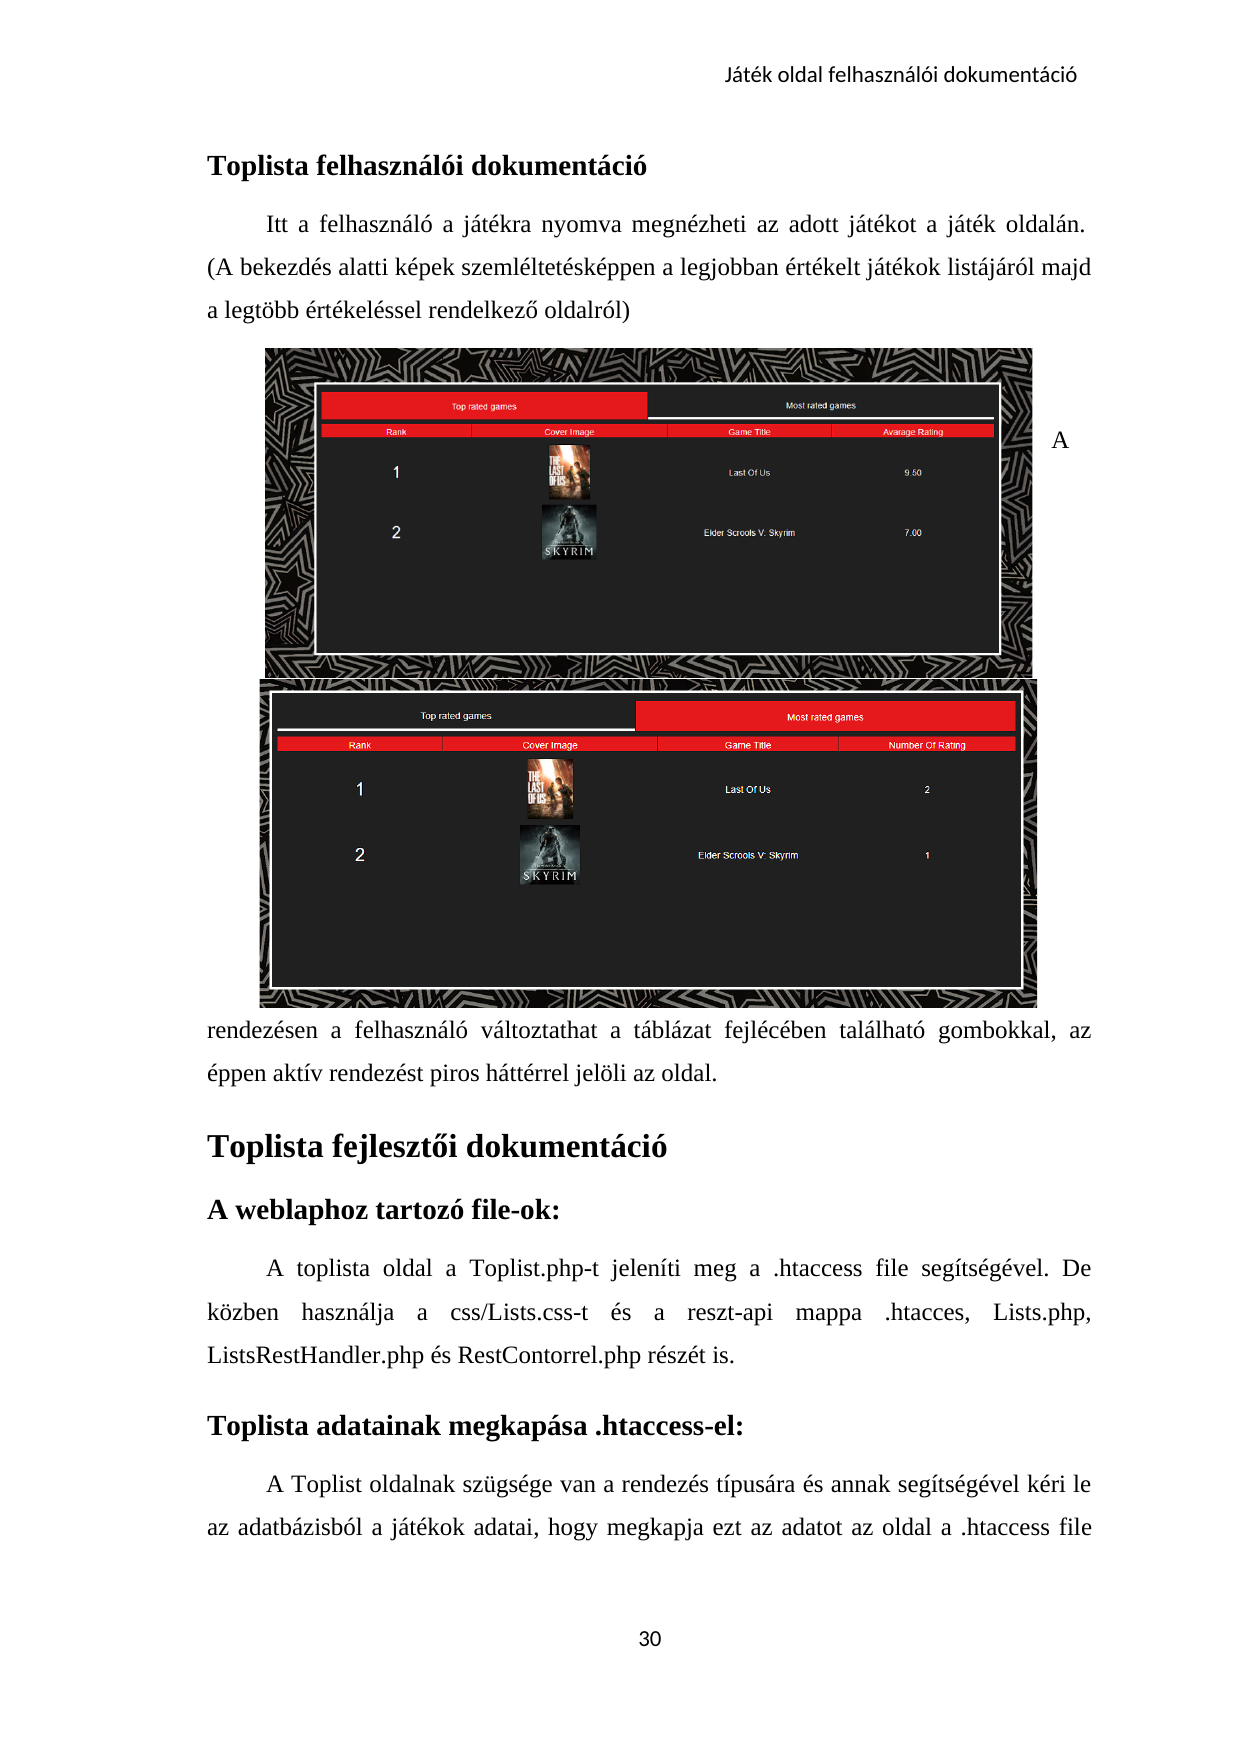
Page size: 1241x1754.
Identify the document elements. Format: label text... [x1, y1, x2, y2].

subtitle Toplista fejlesztői dokumentáció [207, 1126, 1092, 1164]
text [207, 1469, 1092, 1541]
text A toplista oldal a Toplist.php-t jeleníti meg a .htaccess file segítségével. De közben használja a css/Lists.css-t és a reszt-api mappa .htacces, Lists.php, ListsRestHandler.php és RestContorrel.php részét is. [207, 1253, 1092, 1368]
subtitle Toplista felhasználói dokumentáció [207, 148, 1092, 181]
picture [263, 348, 1032, 678]
subtitle Toplista adatainak megkapása .htaccess-el: [207, 1408, 1092, 1441]
subtitle A weblaphoz tartozó file-ok: [207, 1192, 1092, 1226]
picture [258, 679, 1036, 1008]
text Itt a felhasználó a játékra nyomva megnézheti az adott játékot a játék oldalán. (A bekezdés alatti képek szemléltetésképpen a legjobban értékelt játékok listájáról majd a legtöbb értékeléssel rendelkező oldalról) [207, 209, 1092, 324]
